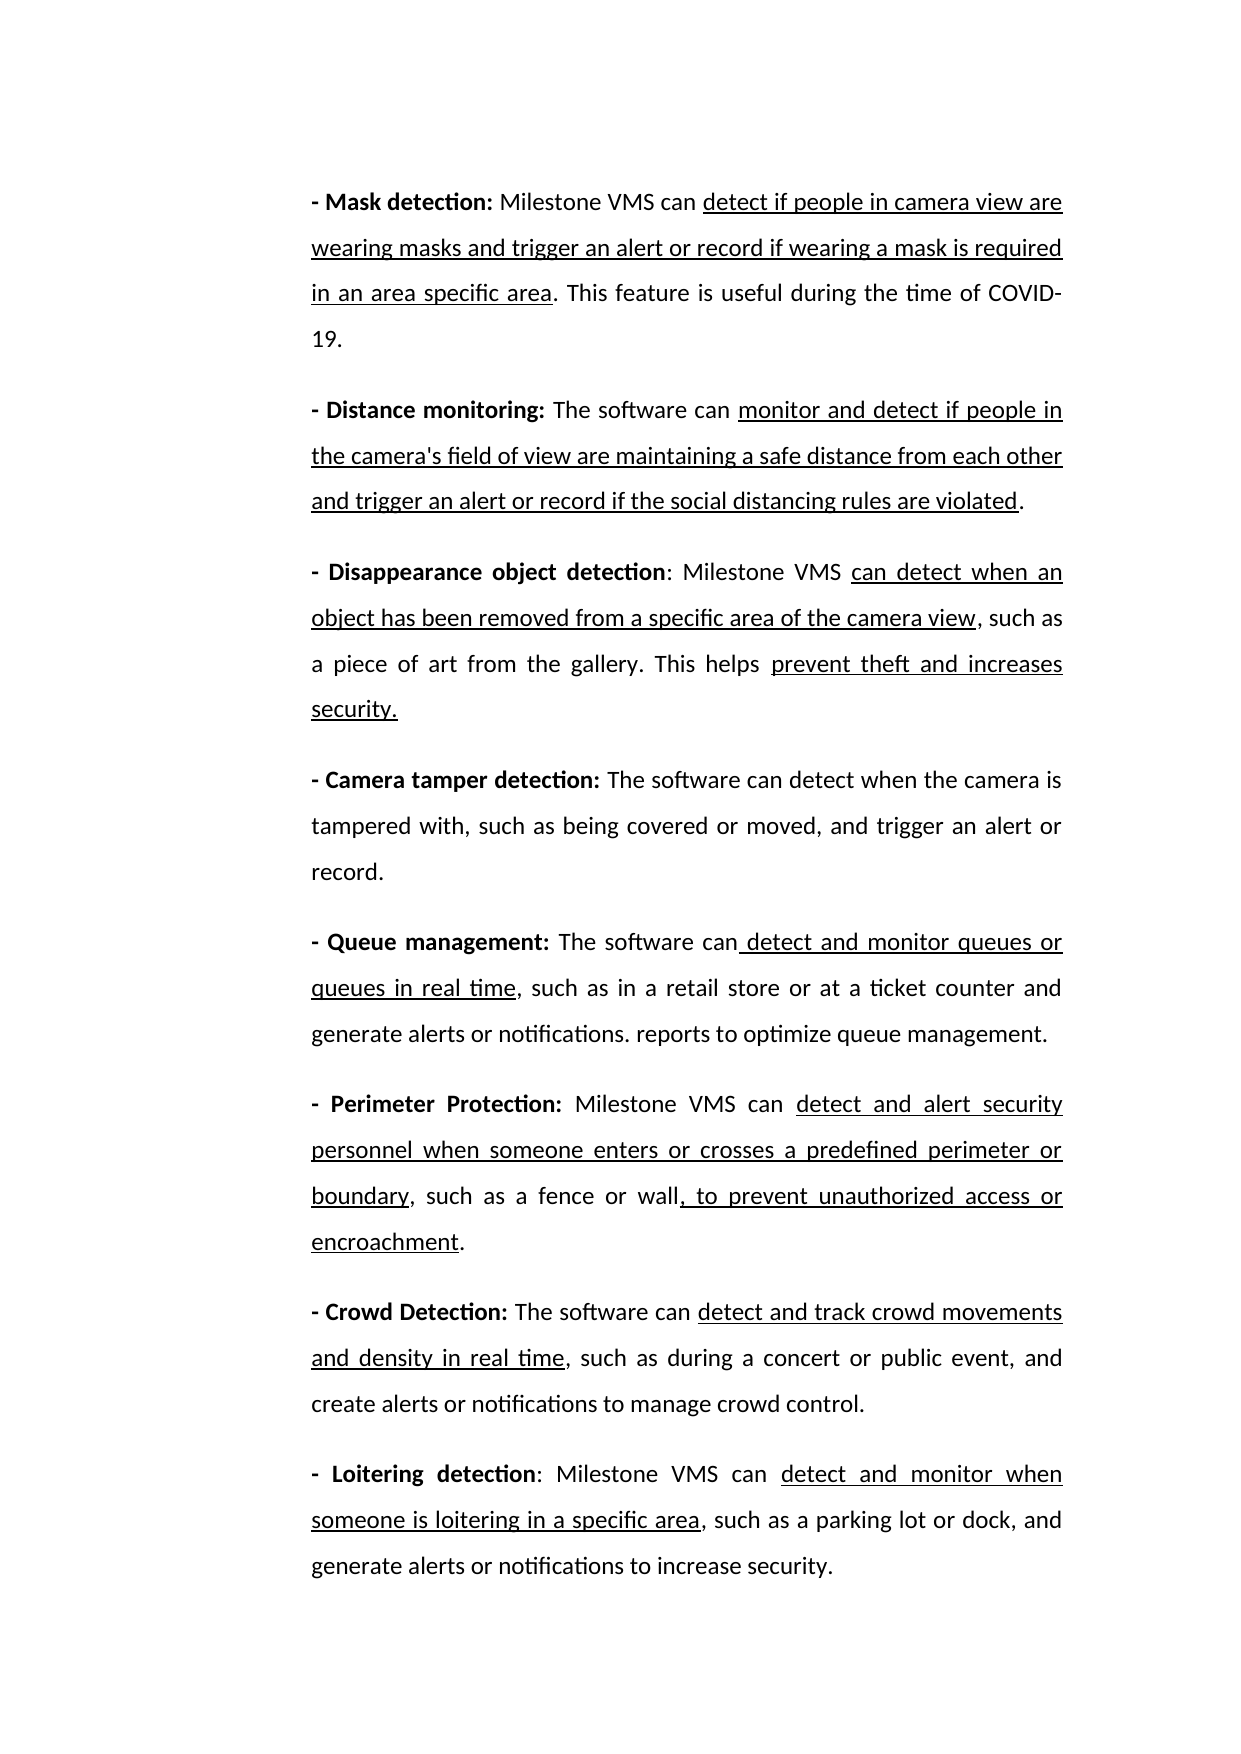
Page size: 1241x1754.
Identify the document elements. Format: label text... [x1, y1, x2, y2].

text - Queue management: The software can detect and monitor queues or queues in real time, such as in a retail store or at a ticket counter and generate alerts or notifications. reports to optimize queue management. [311, 926, 1063, 1048]
text - Camera tamper detection: The software can detect when the camera is tampered with, such as being covered or moved, and trigger an alert or record. [311, 764, 1063, 886]
text - Perimeter Protection: Milestone VMS can detect and alert security personnel when someone enters or crosses a predefined perimeter or boundary, such as a fence or wall, to prevent unauthorized access or encroachment. [311, 1088, 1063, 1160]
text - Distance monitoring: The software can monitor and detect if people in the camera's field of view are maintaining a safe distance from each other and trigger an alert or record if the social distancing rules are violated. [311, 468, 1063, 516]
text - Distance monitoring: The software can monitor and detect if people in the camera's field of view are maintaining a safe distance from each other and trigger an alert or record if the social distancing rules are violated. [311, 394, 1063, 466]
text - Perimeter Protection: Milestone VMS can detect and alert security personnel when someone enters or crosses a predefined perimeter or boundary, such as a fence or wall, to prevent unauthorized access or encroachment. [311, 1162, 1063, 1256]
text - Disappearance object detection: Milestone VMS can detect when an object has been removed from a specific area of the camera view, such as a piece of art from the gallery. This helps prevent theft and increases security. [311, 556, 1063, 724]
text - Mask detection: Milestone VMS can detect if people in camera view are wearing masks and trigger an alert or record if wearing a mask is required in an area specific area. This feature is useful during the time of COVID-19. [311, 186, 1063, 258]
text - Loitering detection: Milestone VMS can detect and monitor when someone is loitering in a specific area, such as a parking lot or dock, and generate alerts or notifications to increase security. [311, 1459, 1063, 1581]
text - Crowd Detection: The software can detect and track crowd movements and density in real time, such as during a concert or public event, and create alerts or notifications to manage crowd control. [311, 1296, 1063, 1418]
text - Mask detection: Milestone VMS can detect if people in camera view are wearing masks and trigger an alert or record if wearing a mask is required in an area specific area. This feature is useful during the time of COVID-19. [311, 260, 1063, 354]
